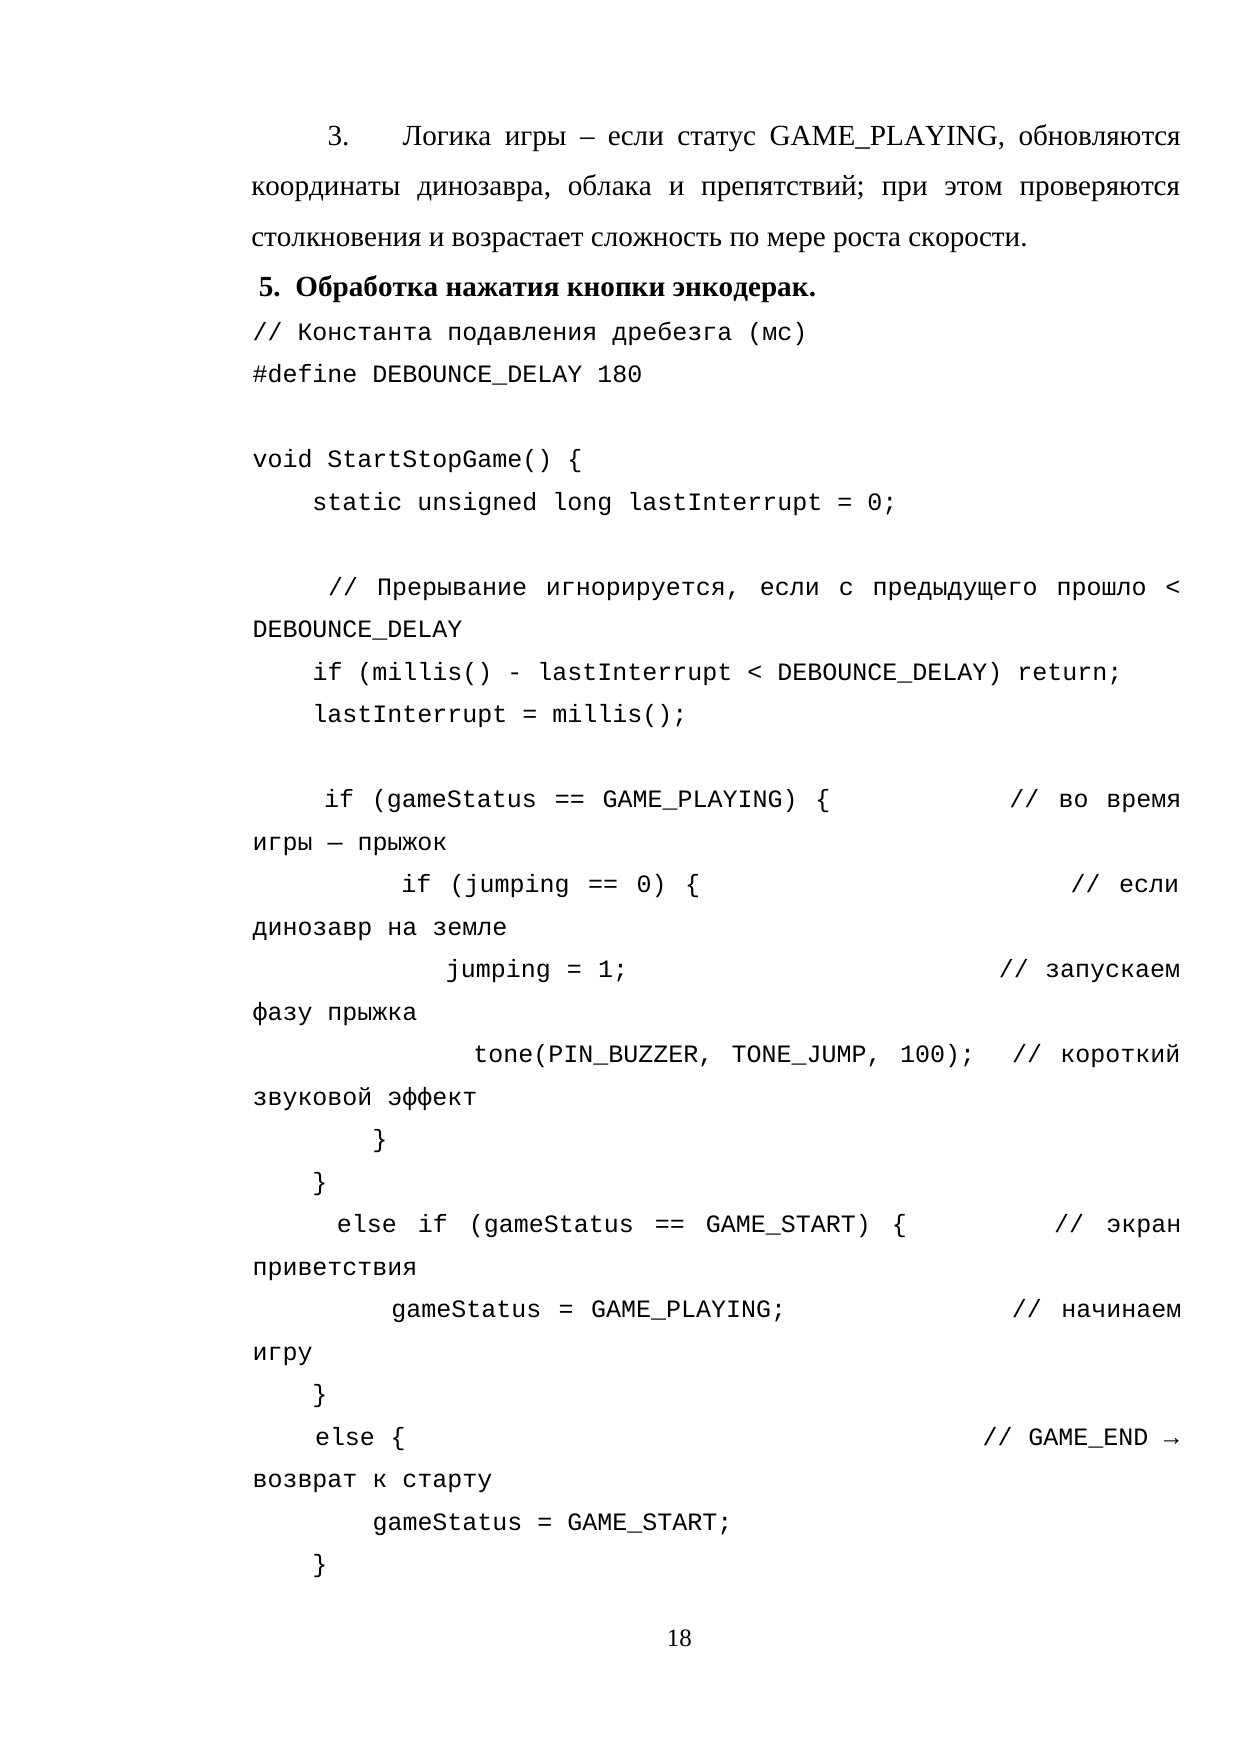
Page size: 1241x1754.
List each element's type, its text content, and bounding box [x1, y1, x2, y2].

text gameStatus = GAME_PLAYING; // начинаем игру [252, 1297, 1181, 1368]
text } [252, 1382, 1181, 1410]
text // Константа подавления дребезга (мс) [252, 319, 1181, 348]
text if (gameStatus == GAME_PLAYING) { // во время игры — прыжок [252, 787, 1181, 858]
text } [252, 1127, 1181, 1155]
text else { // GAME_END → возврат к старту [252, 1424, 1181, 1495]
text lastInterrupt = millis(); [252, 702, 1181, 730]
text static unsigned long lastInterrupt = 0; [252, 489, 1181, 518]
text gameStatus = GAME_START; [252, 1509, 1181, 1538]
text #define DEBOUNCE_DELAY 180 [252, 362, 1181, 390]
text void StartStopGame() { [252, 447, 1181, 475]
text 3. Логика игры – если статус GAME_PLAYING, обновляются координаты динозавра, облака и препятствий; при этом проверяются столкновения и возрастает сложность по мере роста скорости. [251, 118, 1181, 252]
text else if (gameStatus == GAME_START) { // экран приветствия [252, 1212, 1181, 1283]
text if (millis() - lastInterrupt < DEBOUNCE_DELAY) return; [252, 659, 1181, 688]
text } [252, 1552, 1181, 1580]
text tone(PIN_BUZZER, TONE_JUMP, 100); // короткий звуковой эффект [252, 1042, 1181, 1113]
text } [252, 1169, 1181, 1198]
text jumping = 1; // запускаем фазу прыжка [252, 957, 1181, 1028]
text // Прерывание игнорируется, если с предыдущего прошло < DEBOUNCE_DELAY [252, 574, 1181, 645]
list Обработка нажатия кнопки энкодерак. [258, 269, 1181, 303]
text if (jumping == 0) { // если динозавр на земле [252, 872, 1181, 943]
